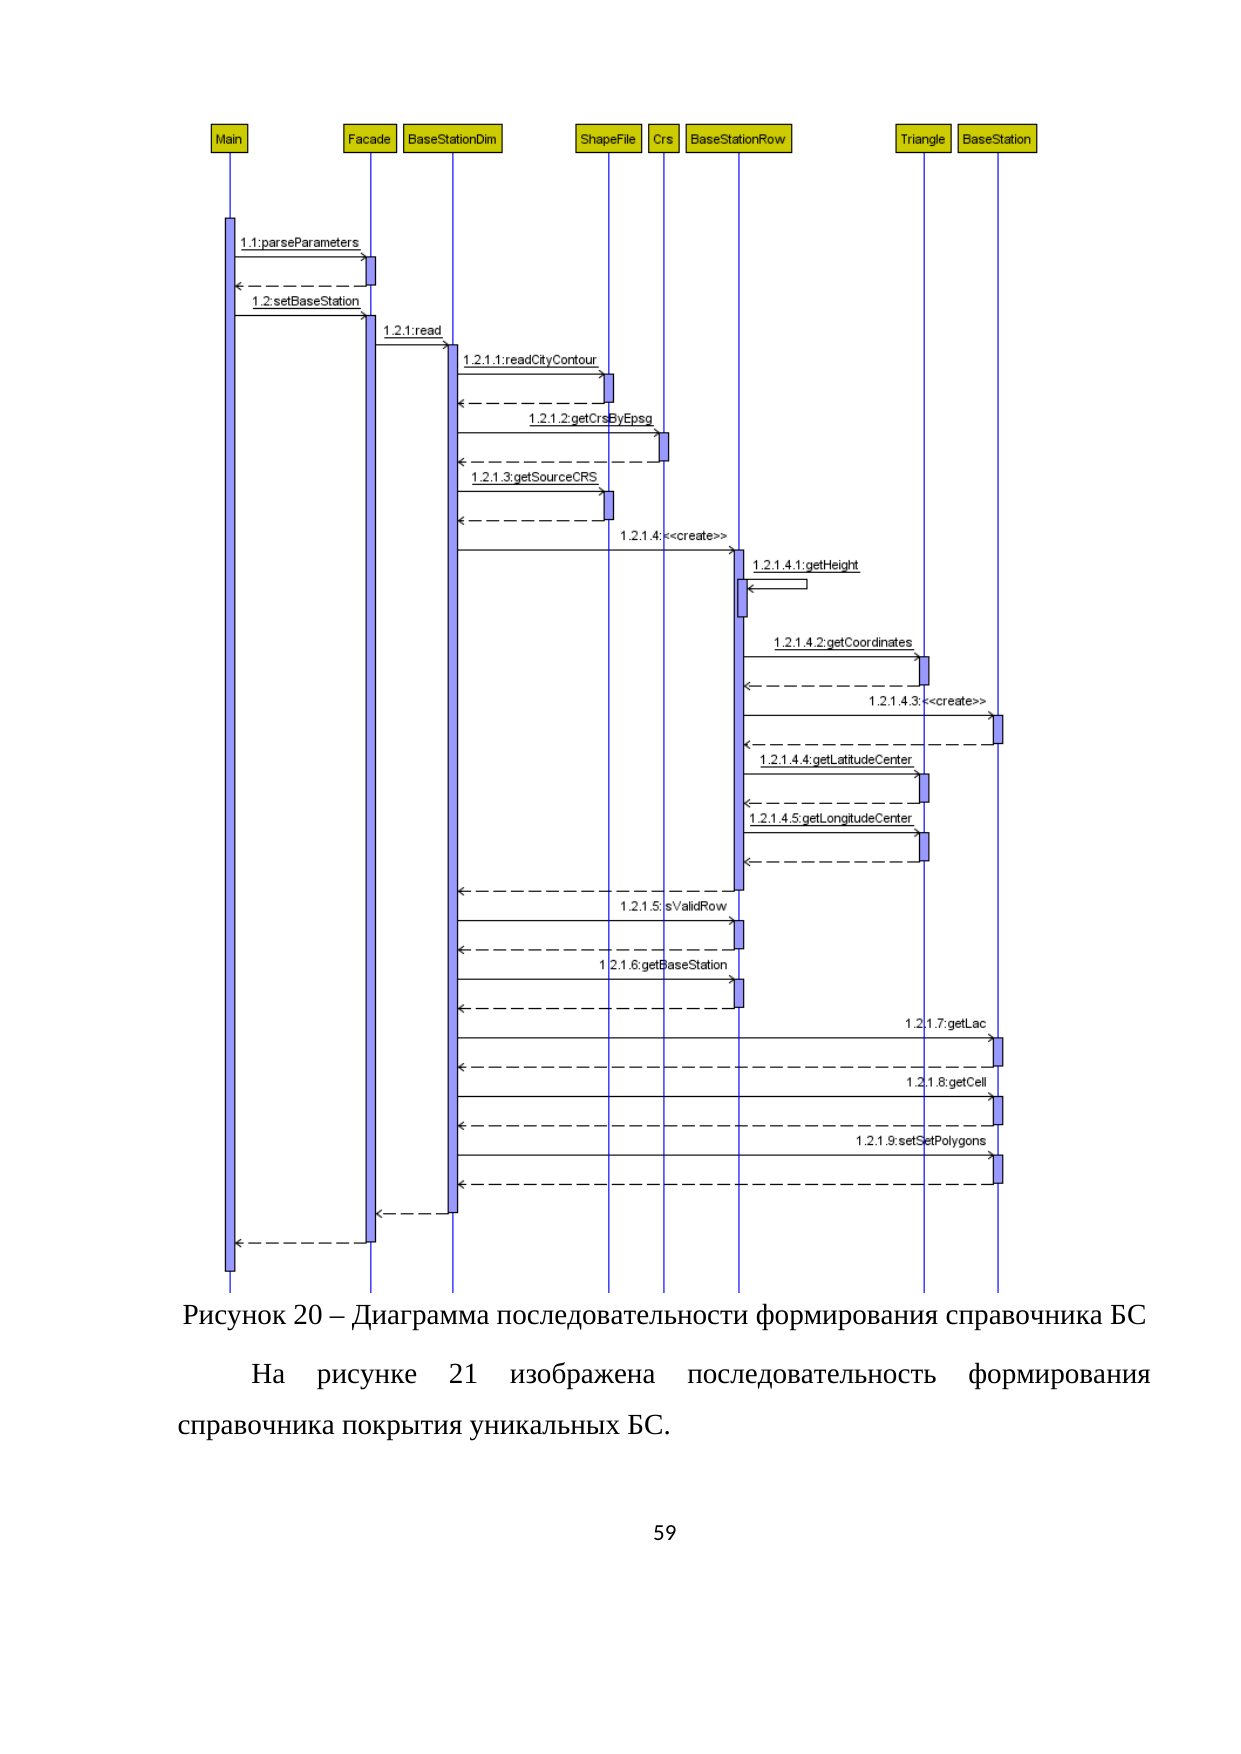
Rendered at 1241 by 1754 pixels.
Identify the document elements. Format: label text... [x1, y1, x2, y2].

text На рисунке 21 изображена последовательность формирования справочника покрытия уникальных БС. [177, 1357, 1152, 1440]
picture [205, 118, 1123, 1293]
